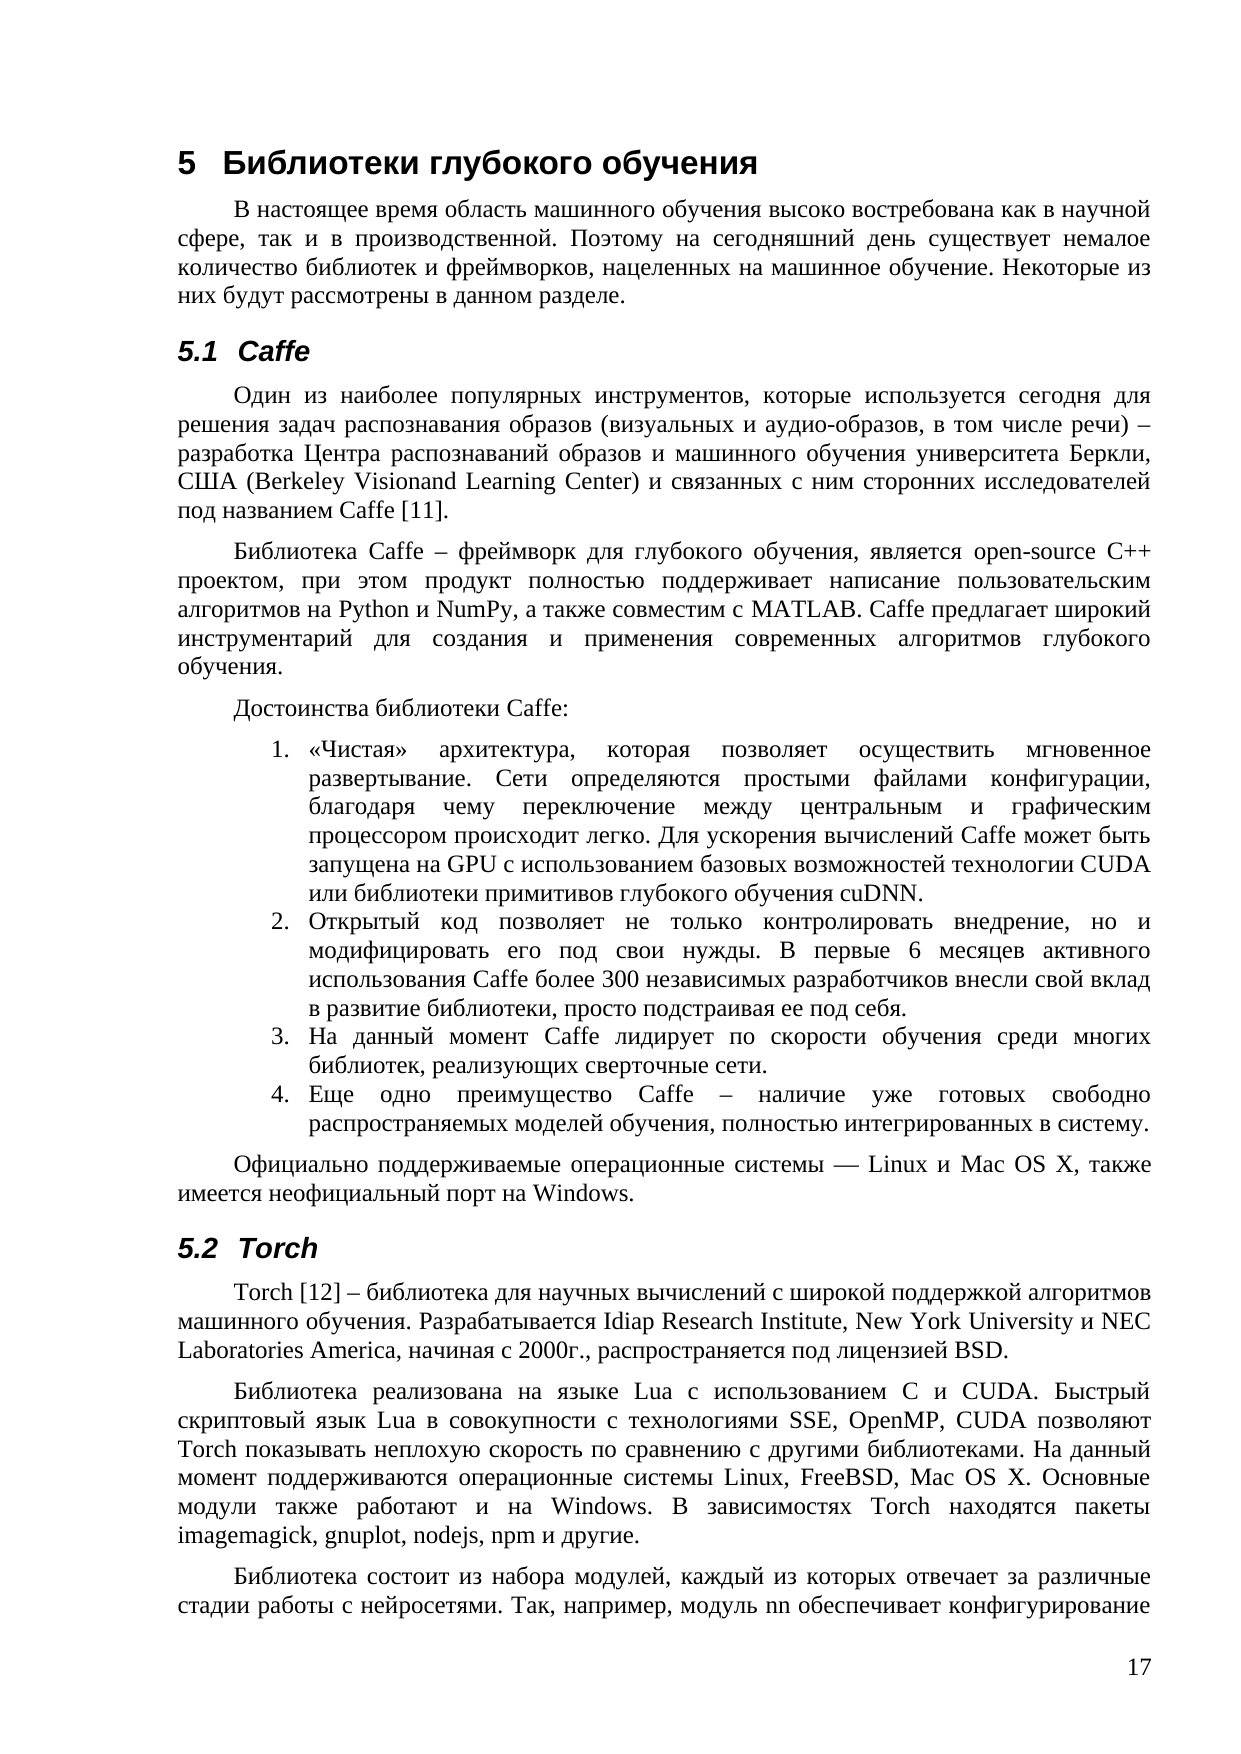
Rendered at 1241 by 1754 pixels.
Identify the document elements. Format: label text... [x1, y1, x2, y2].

text Официально поддерживаемые операционные системы — Linux и Mac OS X, также имеется неофициальный порт на Windows. [177, 1149, 1152, 1206]
text Библиотека реализована на языке Lua с использованием C и CUDA. Быстрый скриптовый язык Lua в совокупности с технологиями SSE, OpenMP, CUDA позволяют Torch показывать неплохую скорость по сравнению с другими библиотеками. На данный момент поддерживаются операционные системы Linux, FreeBSD, Mac OS X. Основные модули также работают и на Windows. В зависимостях Torch находятся пакеты imagemagick, gnuplot, nodejs, npm и другие. [177, 1376, 1152, 1549]
text Библиотека Caffe – фреймворк для глубокого обучения, является open-source С++ проектом, при этом продукт полностью поддерживает написание пользовательским алгоритмов на Python и NumPy, а также совместим с MATLAB. Caffe предлагает широкий инструментарий для создания и применения современных алгоритмов глубокого обучения. [177, 536, 1152, 680]
subtitle Библиотеки глубокого обучения [177, 143, 1152, 182]
text Один из наиболее популярных инструментов, которые используется сегодня для решения задач распознавания образов (визуальных и аудио-образов, в том числе речи) – разработка Центра распознаваний образов и машинного обучения университета Беркли, США (Berkeley Visionand Learning Center) и связанных с ним сторонних исследователей под названием Caffe [11]. [177, 380, 1152, 524]
text Torch [12] – библиотека для научных вычислений с широкой поддержкой алгоритмов машинного обучения. Разрабатывается Idiap Research Institute, New York University и NEC Laboratories America, начиная с 2000г., распространяется под лицензией BSD. [177, 1277, 1152, 1364]
list Открытый код позволяет не только контролировать внедрение, но и модифицировать его под свои нужды. В первые 6 месяцев активного использования Caffe более 300 независимых разработчиков внесли свой вклад в развитие библиотеки, просто подстраивая ее под себя. [271, 906, 1152, 1021]
list «Чистая» архитектура, которая позволяет осуществить мгновенное развертывание. Сети определяются простыми файлами конфигурации, благодаря чему переключение между центральным и графическим процессором происходит легко. Для ускорения вычислений Caffe может быть запущена на GPU с использованием базовых возможностей технологии CUDA или библиотеки примитивов глубокого обучения cuDNN. [271, 734, 1152, 906]
list Еще одно преимущество Caffe – наличие уже готовых свободно распространяемых моделей обучения, полностью интегрированных в систему. [271, 1079, 1152, 1136]
subtitle Caffe [177, 334, 1152, 368]
subtitle Torch [177, 1231, 1152, 1265]
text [177, 1561, 1152, 1619]
text В настоящее время область машинного обучения высоко востребована как в научной сфере, так и в производственной. Поэтому на сегодняшний день существует немалое количество библиотек и фреймворков, нацеленных на машинное обучение. Некоторые из них будут рассмотрены в данном разделе. [177, 194, 1152, 309]
text Достоинства библиотеки Caffe: [177, 693, 1152, 721]
list На данный момент Caffe лидирует по скорости обучения среди многих библиотек, реализующих сверточные сети. [271, 1021, 1152, 1079]
